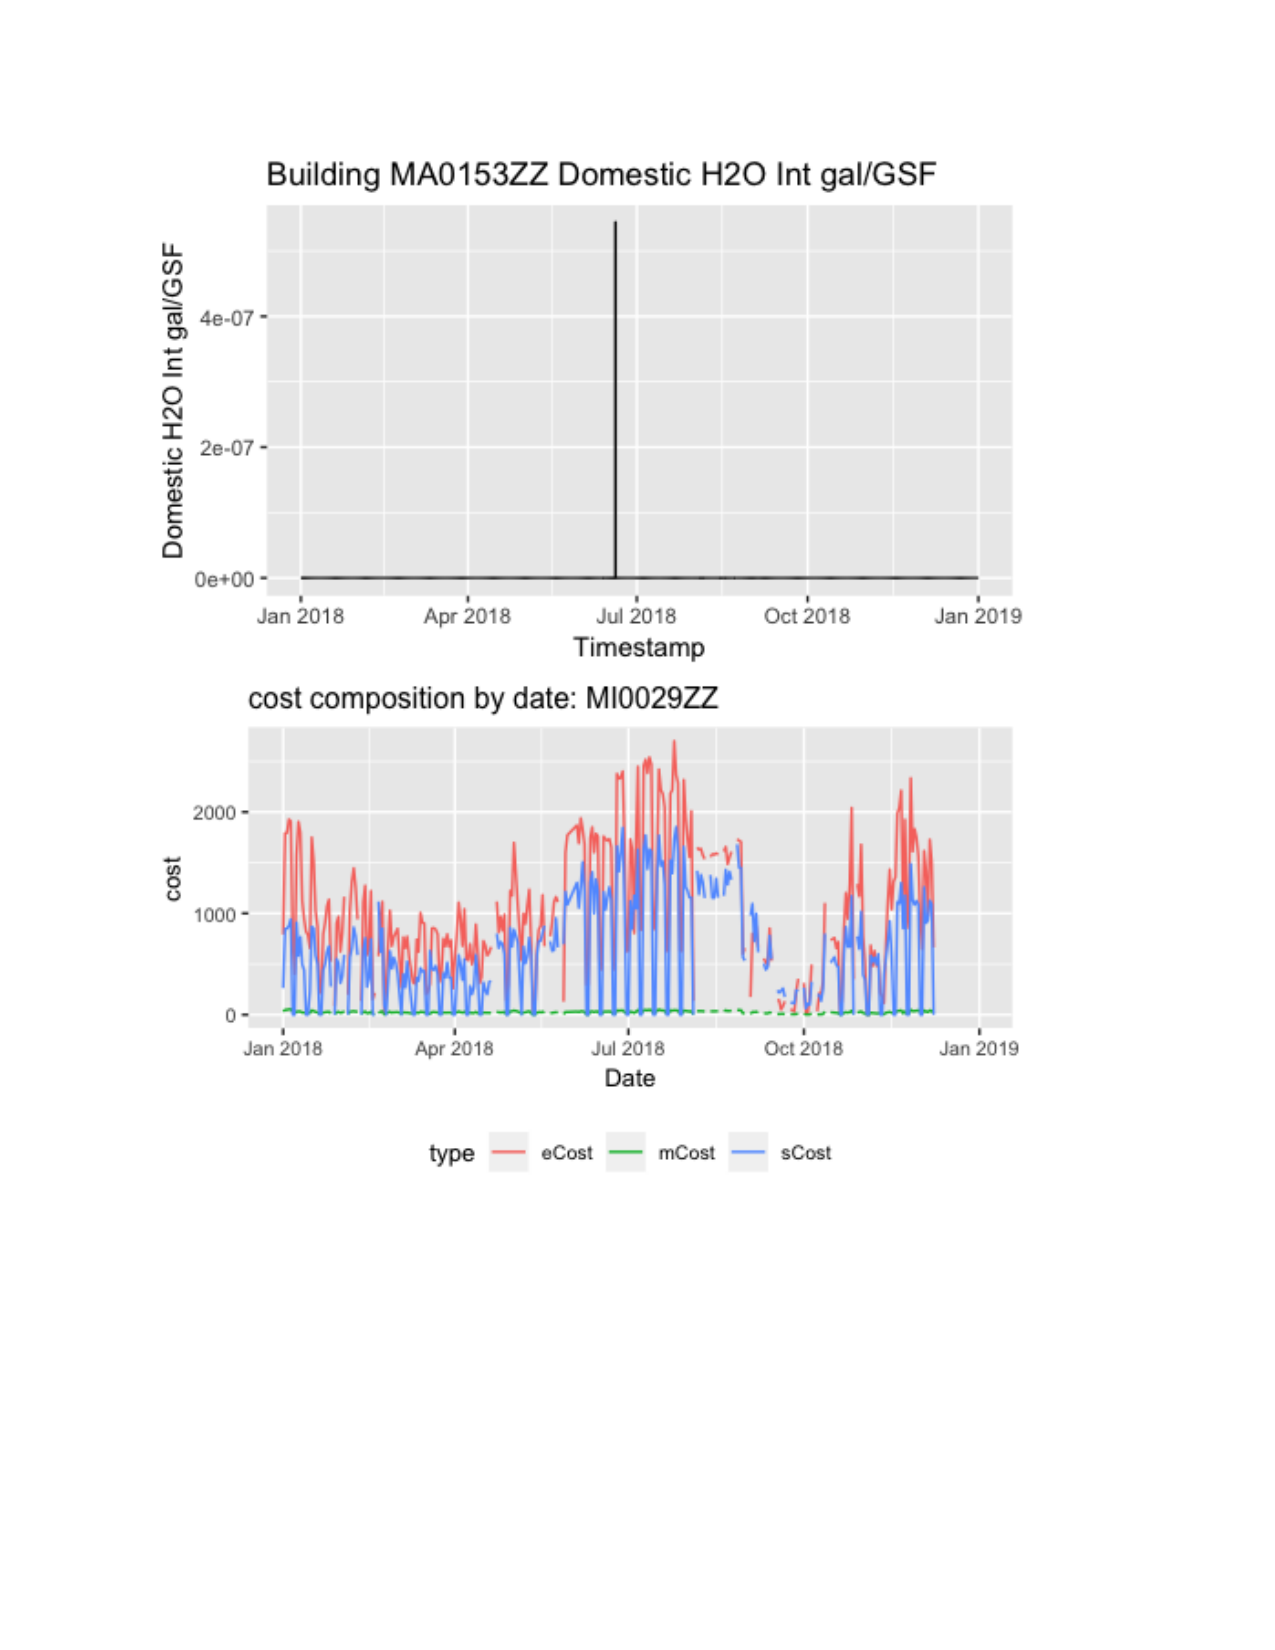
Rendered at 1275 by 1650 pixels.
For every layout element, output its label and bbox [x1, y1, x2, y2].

picture [150, 150, 1025, 1200]
